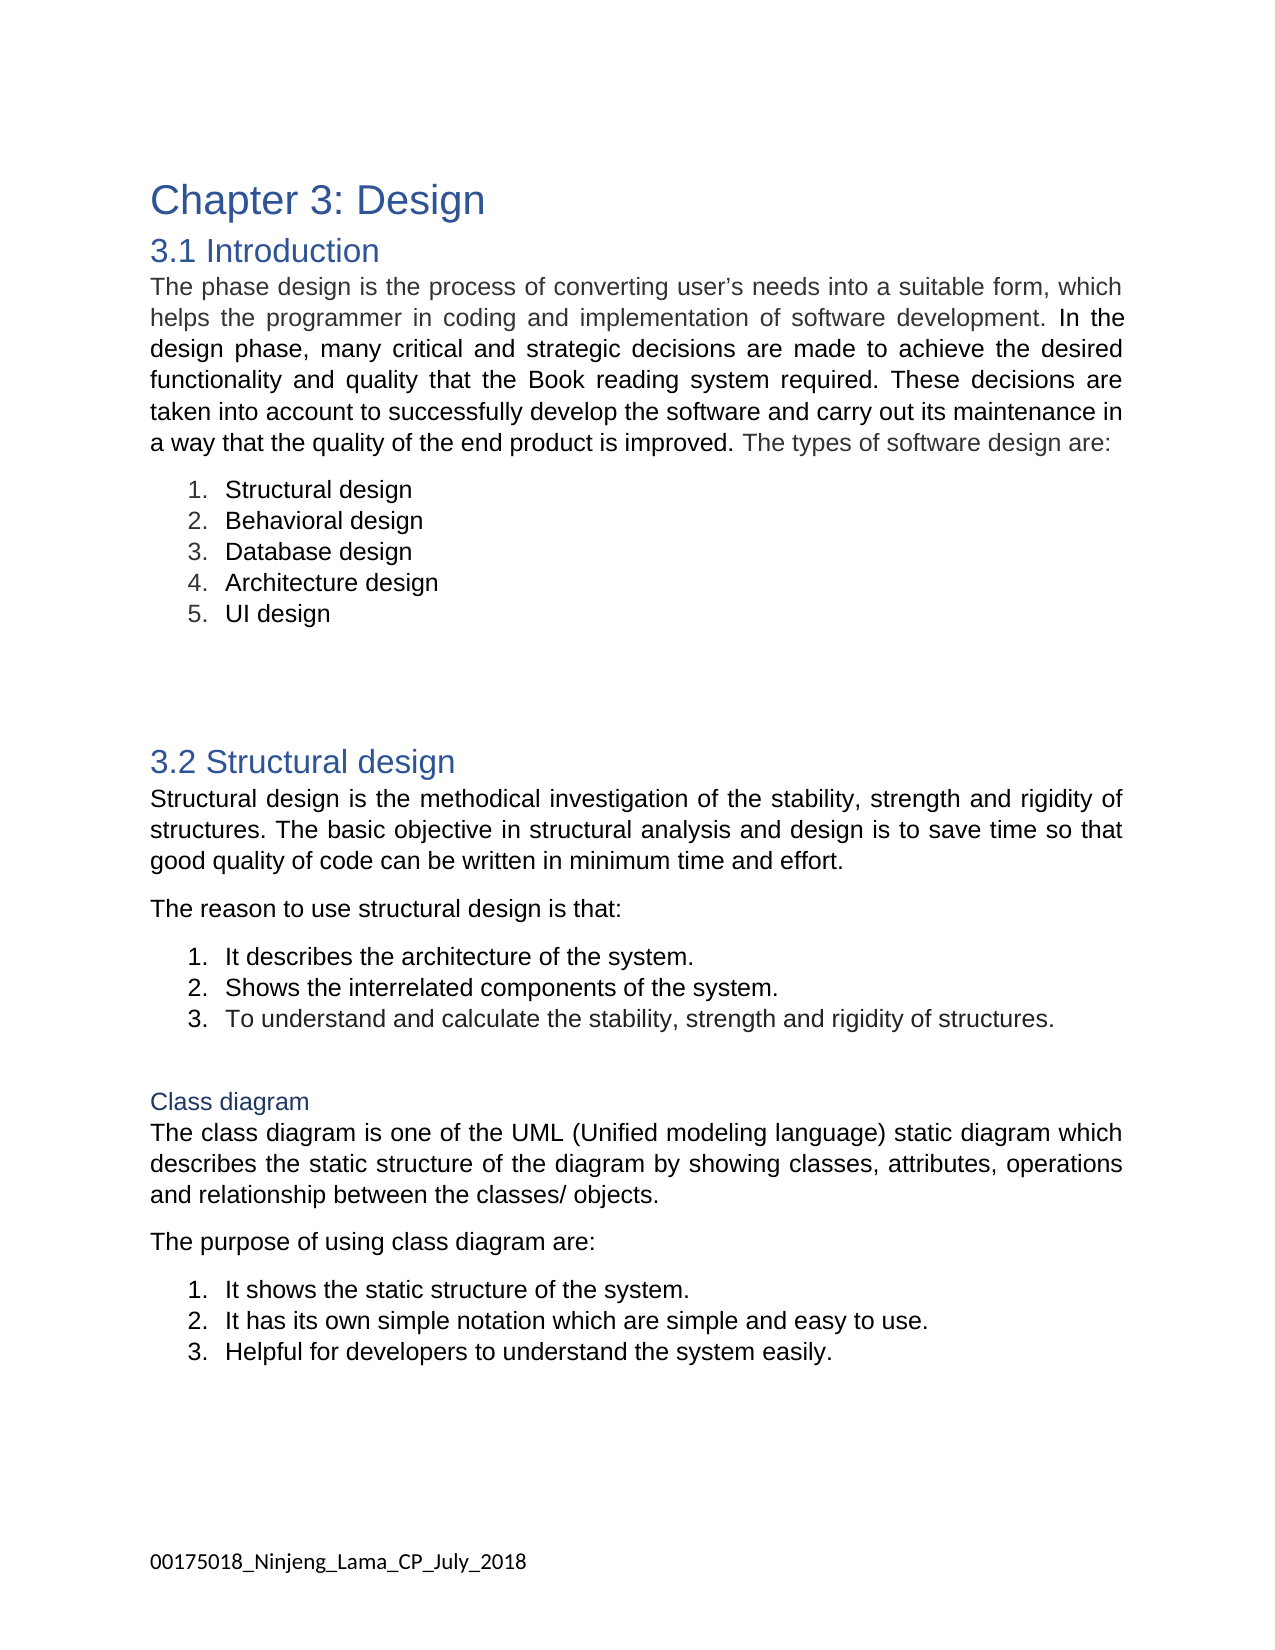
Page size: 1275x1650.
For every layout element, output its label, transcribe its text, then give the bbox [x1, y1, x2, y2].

text Structural design is the methodical investigation of the stability, strength and rigidity of structures. The basic objective in structural analysis and design is to save time so that good quality of code can be written in minimum time and effort. [150, 784, 1125, 875]
list Behavioral design [187, 506, 1125, 535]
list Database design [187, 537, 1125, 566]
list Structural design [187, 475, 1125, 504]
list It has its own simple notation which are simple and easy to use. [187, 1306, 1125, 1335]
subtitle 3.2 Structural design [150, 742, 1125, 781]
subtitle Class diagram [150, 1086, 1125, 1115]
text The phase design is the process of converting user’s needs into a suitable form, which helps the programmer in coding and implementation of software development. In the design phase, many critical and strategic decisions are made to achieve the desired functionality and quality that the Book reading system required. These decisions are taken into account to successfully develop the software and carry out its maintenance in a way that the quality of the end product is improved. The types of software design are: [150, 272, 1125, 334]
list Helpful for developers to understand the system easily. [187, 1337, 1125, 1366]
list It describes the architecture of the system. [187, 941, 1125, 970]
text The class diagram is one of the UML (Unified modeling language) static diagram which describes the static structure of the diagram by showing classes, attributes, operations and relationship between the classes/ objects. [150, 1117, 1125, 1208]
text The reason to use structural design is that: [150, 894, 1125, 922]
list Architecture design [187, 568, 1125, 597]
list It shows the static structure of the system. [187, 1275, 1125, 1304]
subtitle 3.1 Introduction [150, 231, 1125, 269]
list Shows the interrelated components of the system. [187, 972, 1125, 1001]
list UI design [187, 599, 1125, 628]
list To understand and calculate the stability, strength and rigidity of structures. [187, 1003, 1125, 1032]
text The purpose of using class diagram are: [150, 1227, 1125, 1256]
subtitle Chapter 3: Design [150, 175, 1125, 223]
